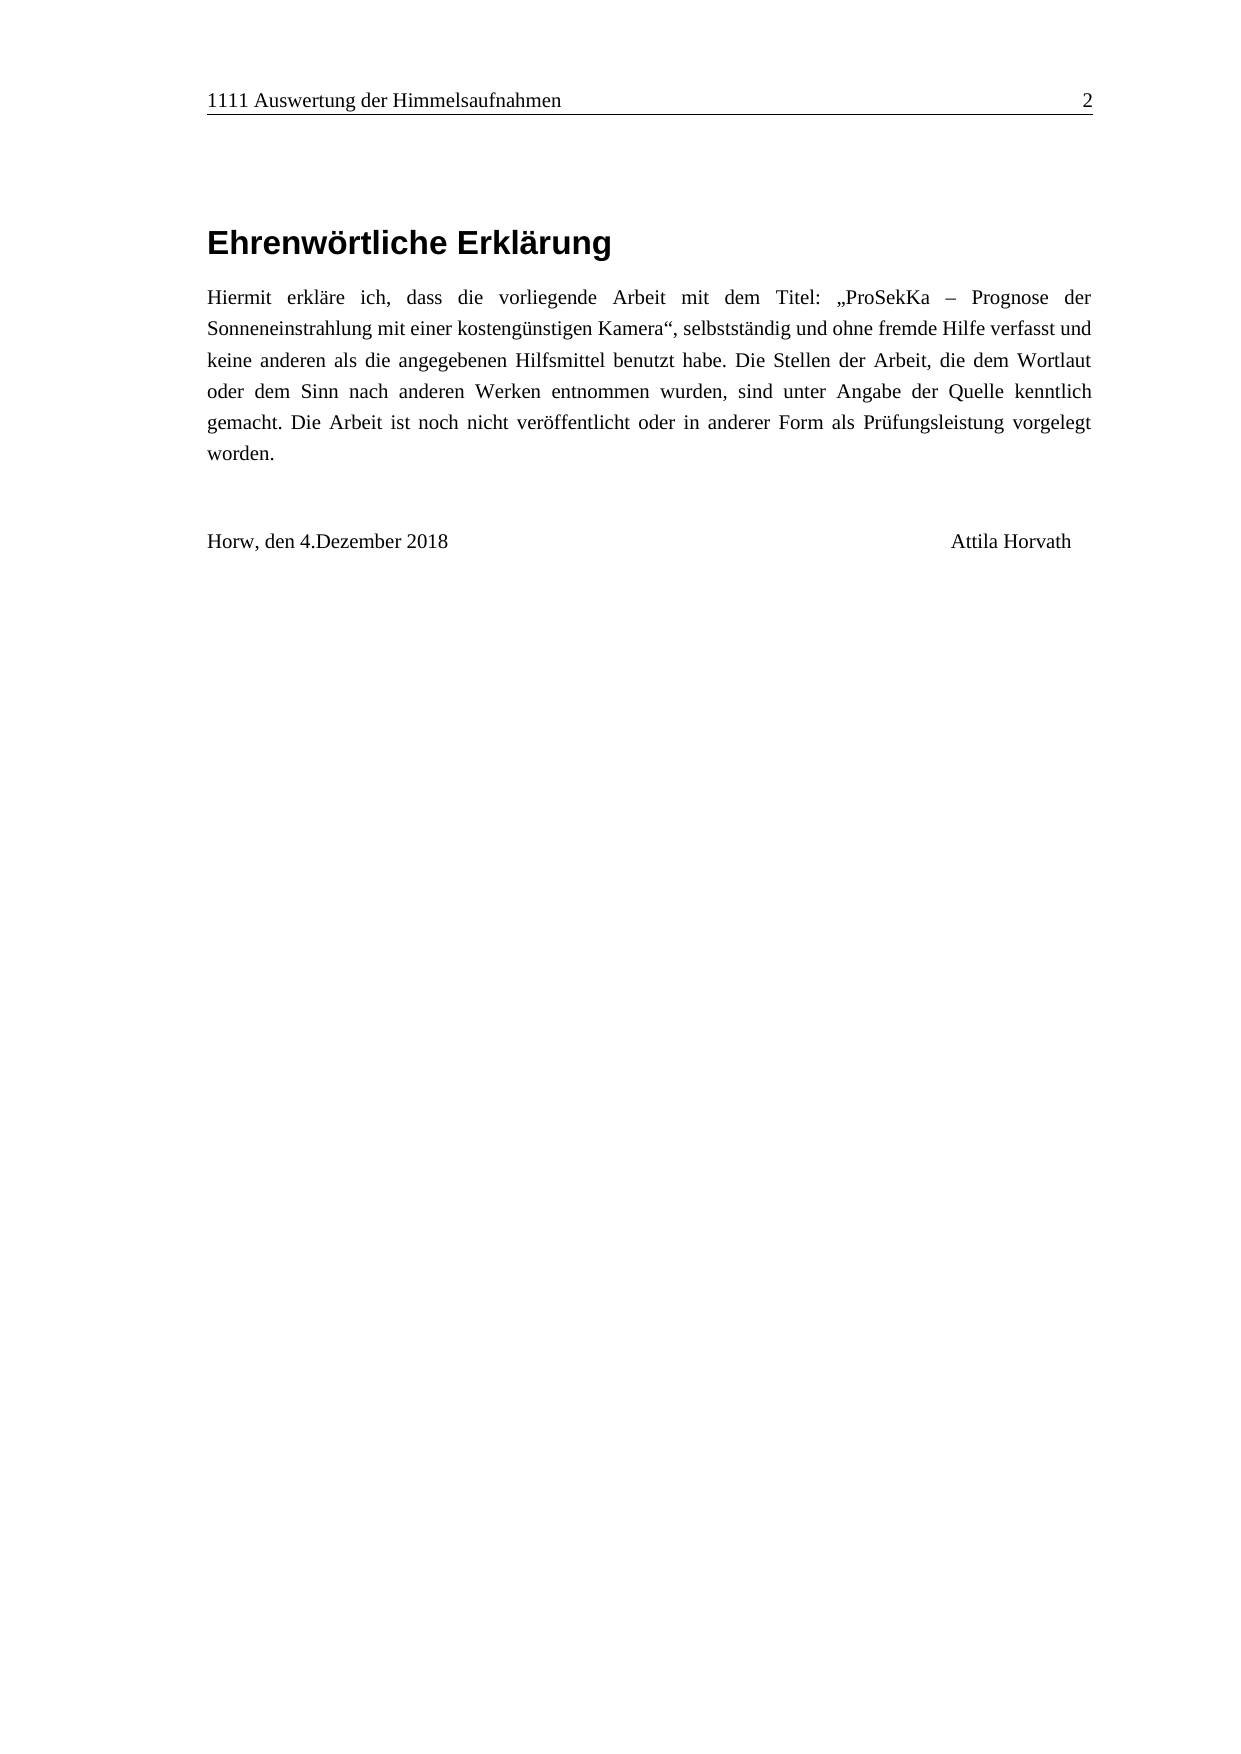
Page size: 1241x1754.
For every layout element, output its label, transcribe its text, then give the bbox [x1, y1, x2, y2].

subtitle Ehrenwörtliche Erklärung [207, 223, 1093, 261]
text Hiermit erkläre ich, dass die vorliegende Arbeit mit dem Titel: „ProSekKa – Prognose der Sonneneinstrahlung mit einer kostengünstigen Kamera“, selbstständig und ohne fremde Hilfe verfasst und keine anderen als die angegebenen Hilfsmittel benutzt habe. Die Stellen der Arbeit, die dem Wortlaut oder dem Sinn nach anderen Werken entnommen wurden, sind unter Angabe der Quelle kenntlich gemacht. Die Arbeit ist noch nicht veröffentlicht oder in anderer Form als Prüfungsleistung vorgelegt worden. [207, 285, 1093, 465]
text Horw, den 4.Dezember 2018 Attila Horvath [207, 529, 1093, 553]
